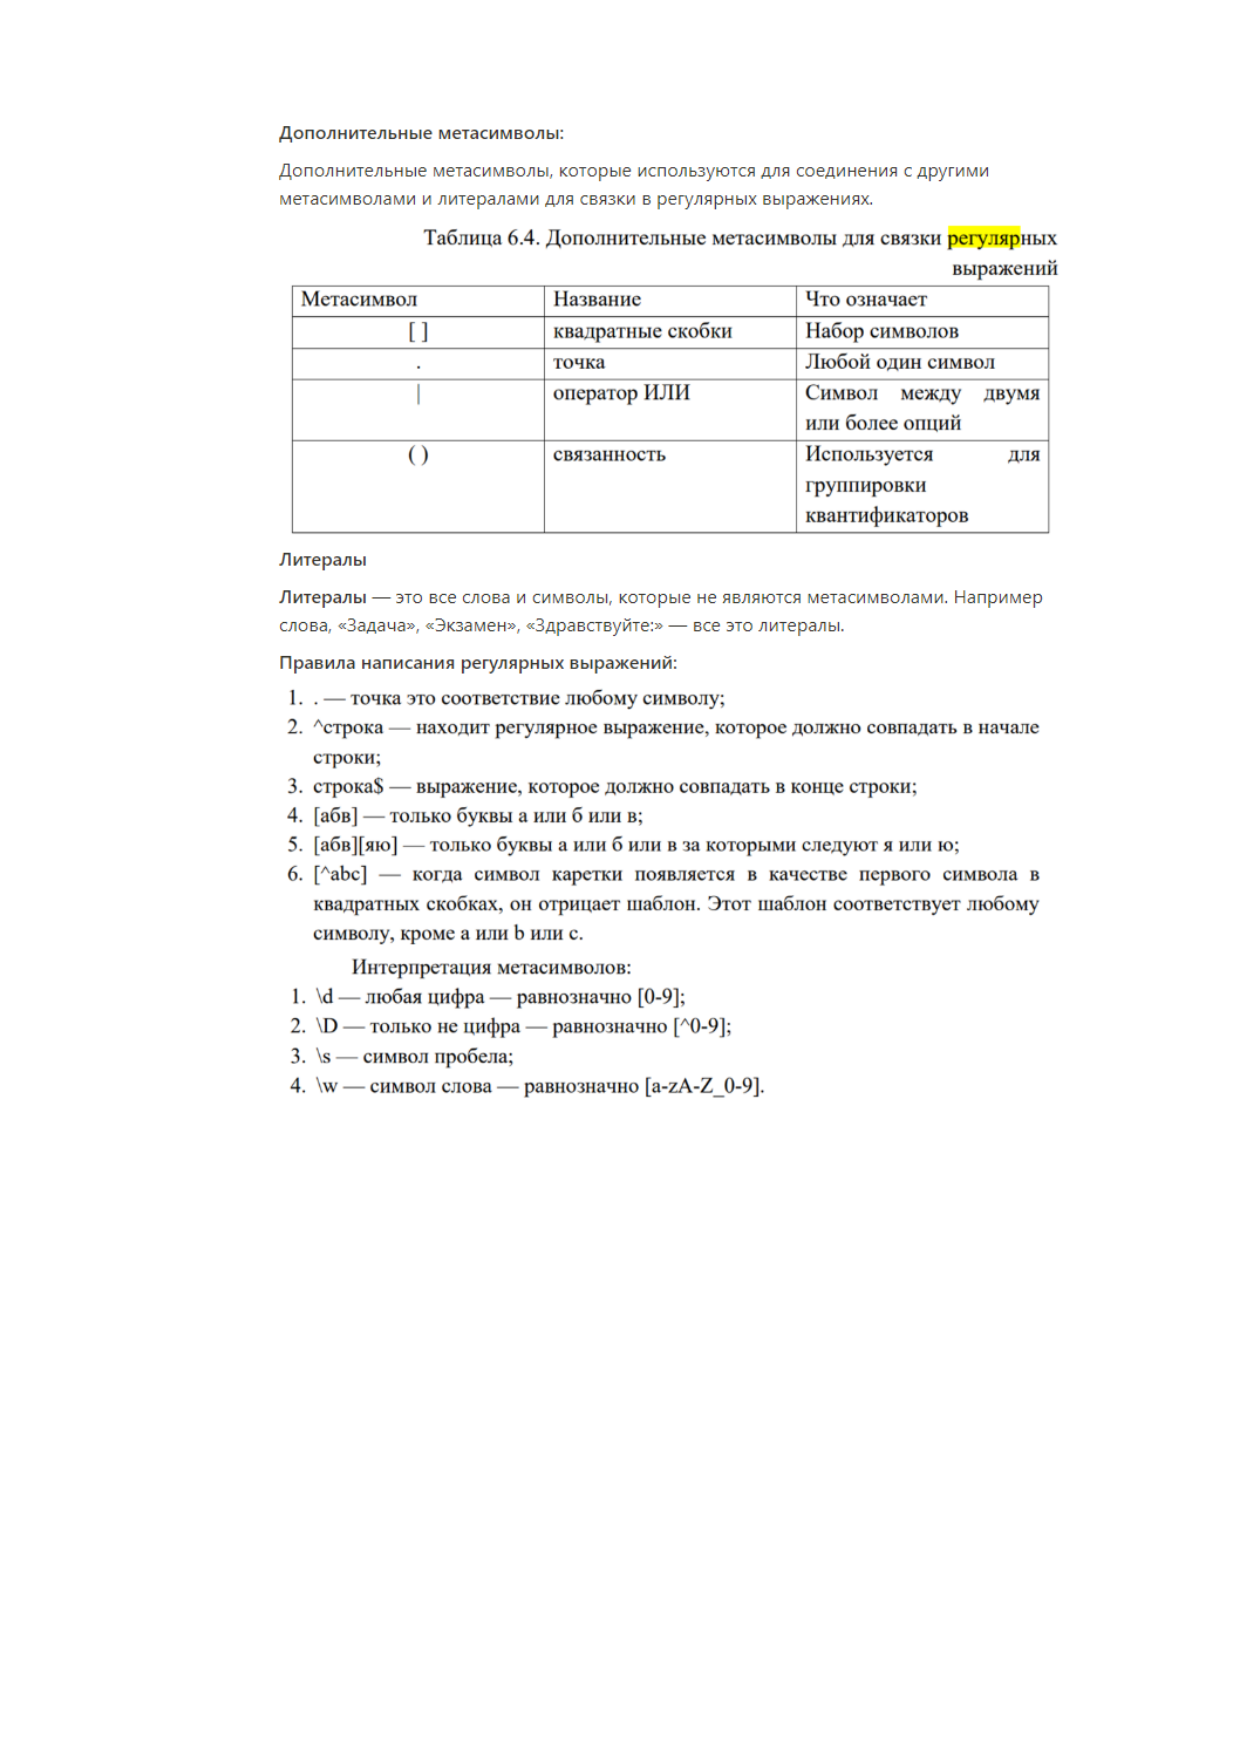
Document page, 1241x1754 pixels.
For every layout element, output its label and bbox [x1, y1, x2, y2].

picture [251, 118, 1226, 1112]
